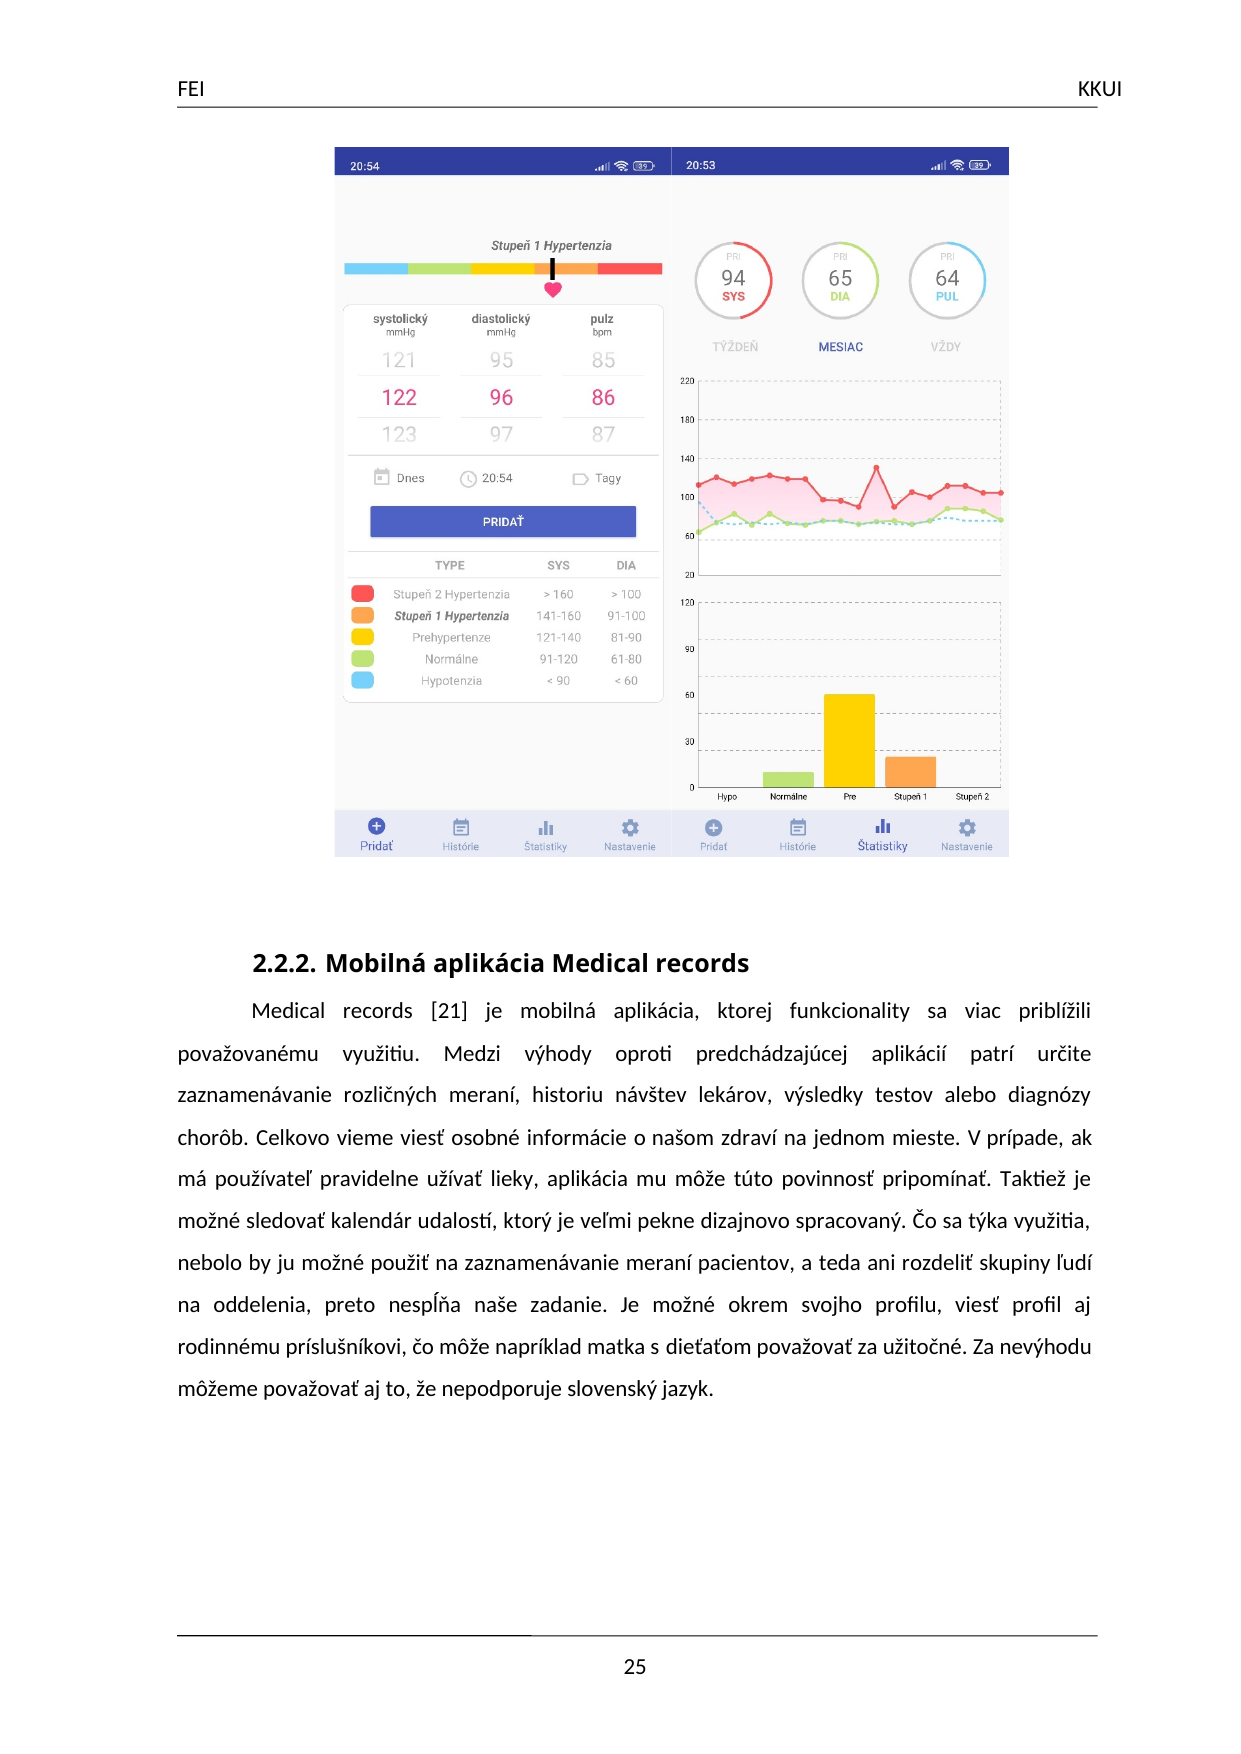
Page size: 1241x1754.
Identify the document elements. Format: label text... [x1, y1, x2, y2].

text Medical records [21] je mobilná aplikácia, ktorej funkcionality sa viac priblížili považovanému využitiu. Medzi výhody oproti predchádzajúcej aplikácií patrí určite zaznamenávanie rozličných meraní, historiu návštev lekárov, výsledky testov alebo diagnózy chorôb. Celkovo vieme viesť osobné informácie o našom zdraví na jednom mieste. V prípade, ak má používateľ pravidelne užívať lieky, aplikácia mu môže túto povinnosť pripomínať. Taktiež je možné sledovať kalendár udalostí, ktorý je veľmi pekne dizajnovo spracovaný. Čo sa týka využitia, nebolo by ju možné použiť na zaznamenávanie meraní pacientov, a teda ani rozdeliť skupiny ľudí na oddelenia, preto nespĺňa naše zadanie. Je možné okrem svojho profilu, viesť profil aj rodinnému príslušníkovi, čo môže napríklad matka s dieťaťom považovať za užitočné. Za nevýhodu môžeme považovať aj to, že nepodporuje slovenský jazyk. [177, 997, 1092, 1402]
picture [334, 147, 1009, 857]
text Mobilná aplikácia Medical records [252, 946, 1092, 980]
